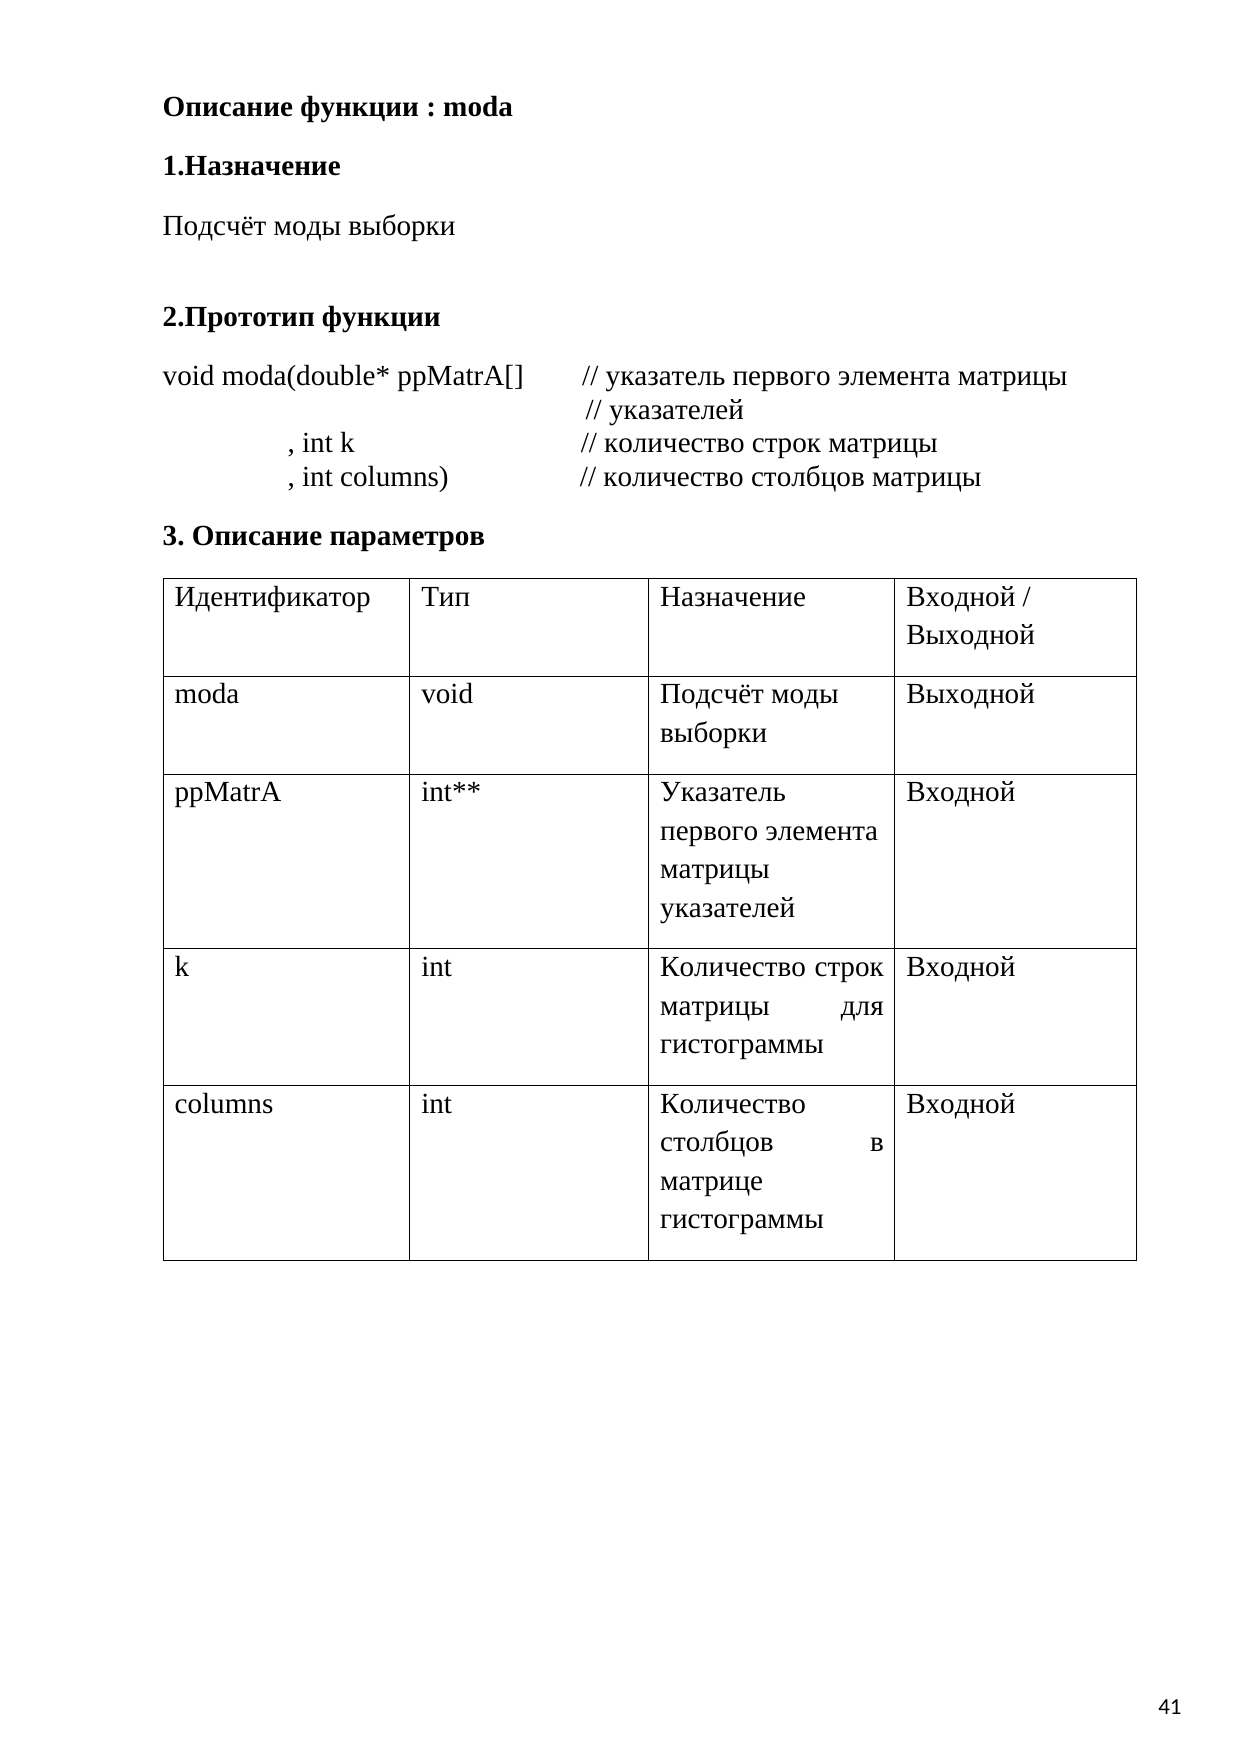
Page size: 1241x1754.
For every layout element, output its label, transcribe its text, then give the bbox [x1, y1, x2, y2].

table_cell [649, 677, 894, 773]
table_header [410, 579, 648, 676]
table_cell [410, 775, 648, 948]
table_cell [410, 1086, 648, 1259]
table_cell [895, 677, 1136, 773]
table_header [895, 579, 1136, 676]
text void moda(double* ppMatrA[] // указатель первого элемента матрицы [162, 358, 1181, 392]
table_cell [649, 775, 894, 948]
text , int columns) // количество столбцов матрицы [162, 459, 1181, 493]
text // указателей [162, 392, 1181, 426]
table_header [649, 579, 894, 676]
text Описание функции : moda [162, 89, 1181, 122]
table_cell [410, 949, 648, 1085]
text 2.Прототип функции [162, 267, 1181, 333]
text , int k // количество строк матрицы [162, 426, 1181, 459]
text 1.Назначение [162, 148, 1181, 182]
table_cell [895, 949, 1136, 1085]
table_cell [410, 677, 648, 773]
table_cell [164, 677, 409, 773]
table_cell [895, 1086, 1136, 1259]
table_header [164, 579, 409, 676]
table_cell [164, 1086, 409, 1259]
text 3. Описание параметров [162, 518, 1181, 552]
text Подсчёт моды выборки [162, 208, 1181, 241]
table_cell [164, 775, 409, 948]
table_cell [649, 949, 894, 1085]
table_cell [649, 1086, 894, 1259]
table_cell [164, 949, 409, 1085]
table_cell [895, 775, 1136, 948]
